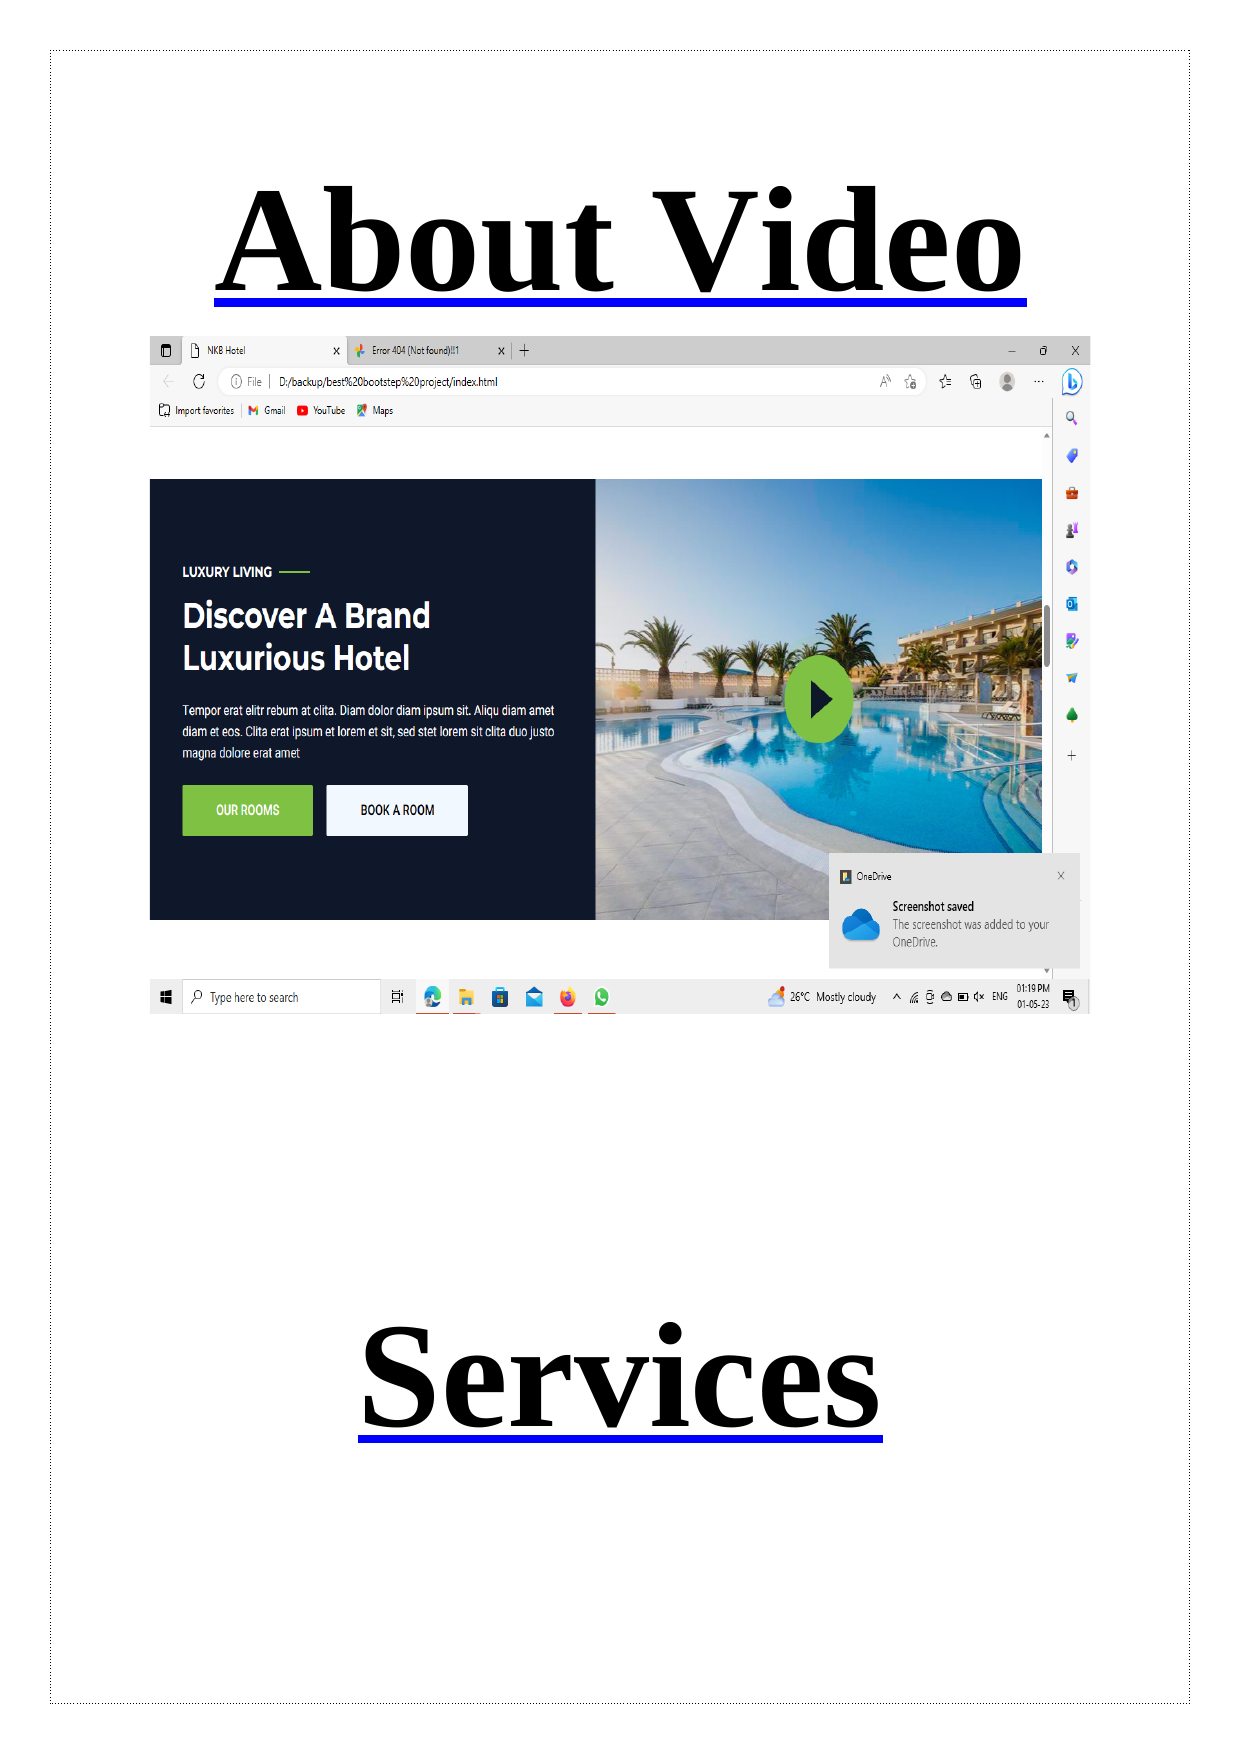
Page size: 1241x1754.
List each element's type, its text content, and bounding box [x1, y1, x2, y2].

picture [149, 336, 1091, 1014]
text Services [75, 1287, 1165, 1459]
